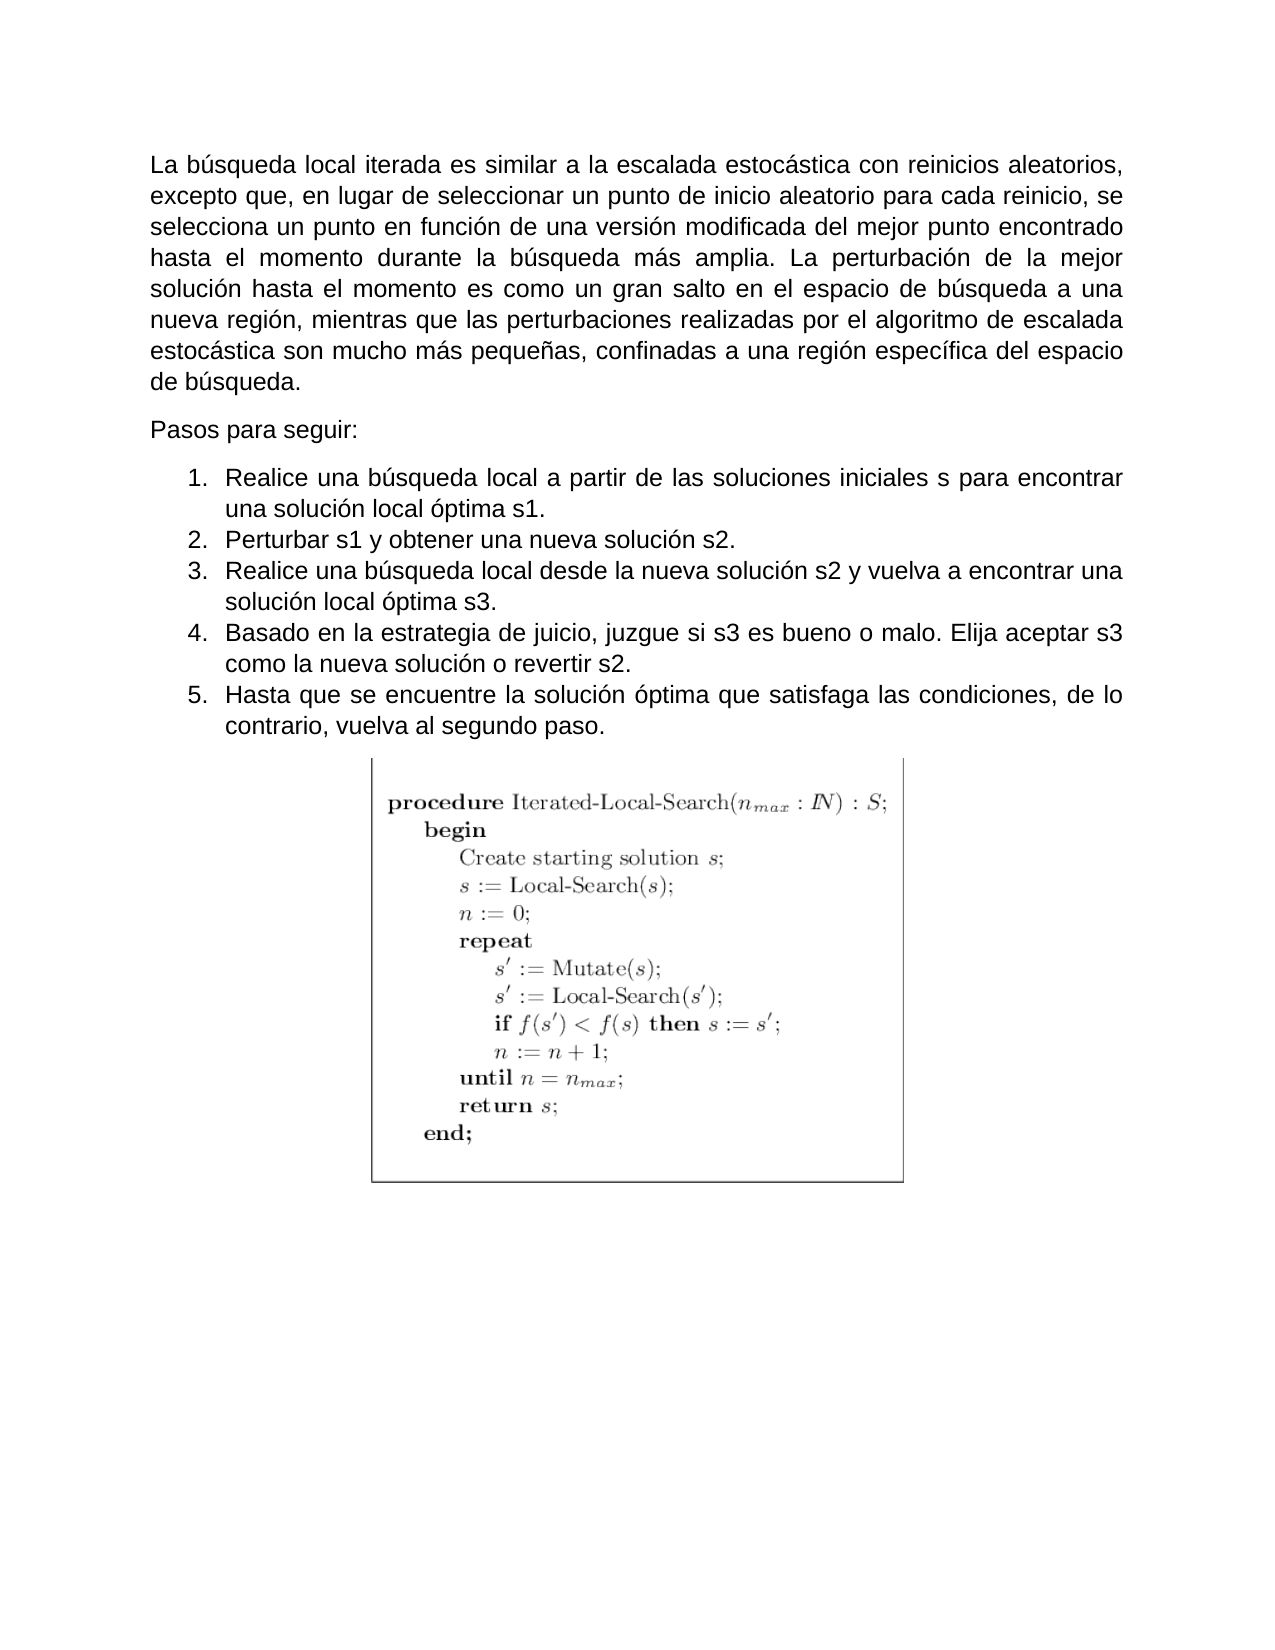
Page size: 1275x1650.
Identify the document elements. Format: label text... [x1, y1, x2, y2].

text La búsqueda local iterada es similar a la escalada estocástica con reinicios aleatorios, excepto que, en lugar de seleccionar un punto de inicio aleatorio para cada reinicio, se selecciona un punto en función de una versión modificada del mejor punto encontrado hasta el momento durante la búsqueda más amplia. La perturbación de la mejor solución hasta el momento es como un gran salto en el espacio de búsqueda a una nueva región, mientras que las perturbaciones realizadas por el algoritmo de escalada estocástica son mucho más pequeñas, confinadas a una región específica del espacio de búsqueda. [150, 150, 1125, 396]
list Perturbar s1 y obtener una nueva solución s2. [187, 525, 1125, 553]
text Pasos para seguir: [150, 415, 1125, 444]
picture [371, 758, 904, 1183]
list Hasta que se encuentre la solución óptima que satisfaga las condiciones, de lo contrario, vuelva al segundo paso. [187, 680, 1125, 740]
list Basado en la estrategia de juicio, juzgue si s3 es bueno o malo. Elija aceptar s3 como la nueva solución o revertir s2. [187, 618, 1125, 678]
list Realice una búsqueda local desde la nueva solución s2 y vuelva a encontrar una solución local óptima s3. [187, 556, 1125, 616]
list Realice una búsqueda local a partir de las soluciones iniciales s para encontrar una solución local óptima s1. [187, 463, 1125, 522]
